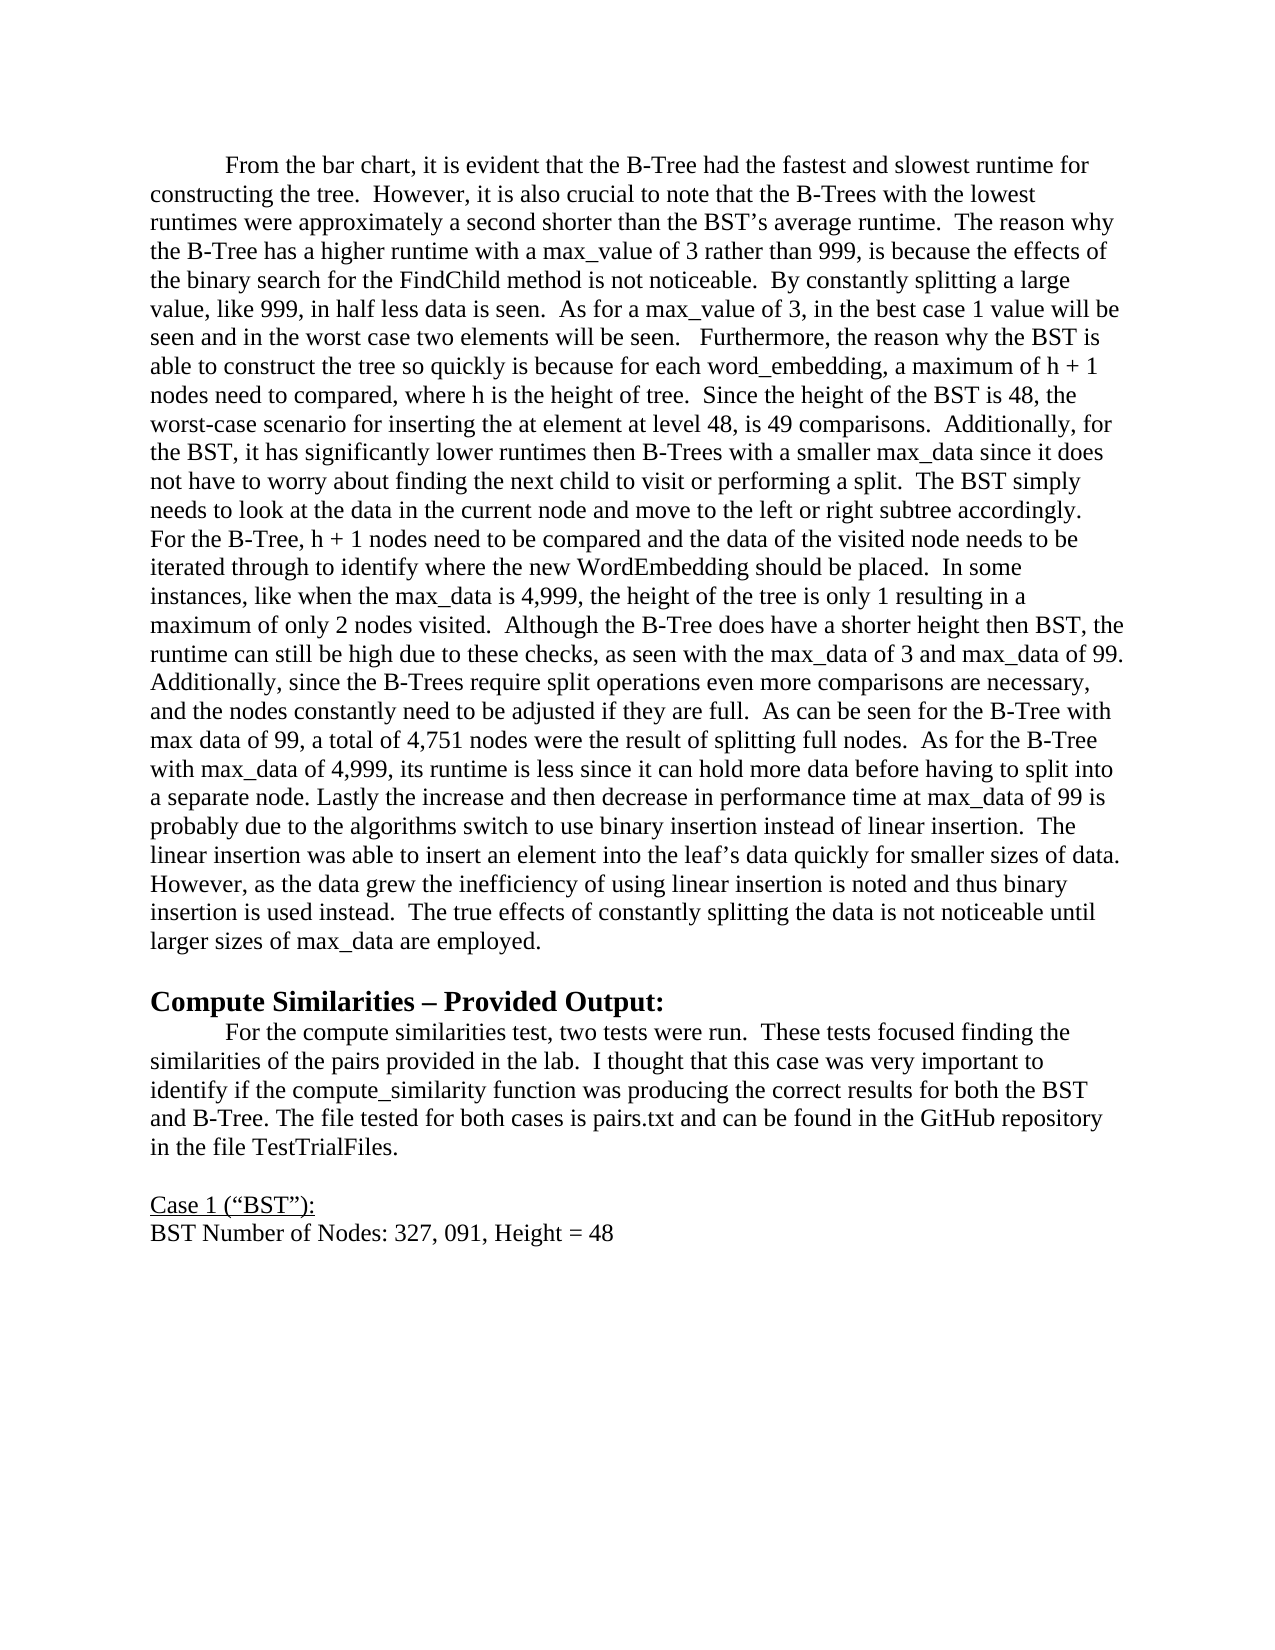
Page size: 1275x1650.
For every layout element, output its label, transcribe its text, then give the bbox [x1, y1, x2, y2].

text From the bar chart, it is evident that the B-Tree had the fastest and slowest runtime for constructing the tree. However, it is also crucial to note that the B-Trees with the lowest runtimes were approximately a second shorter than the BST’s average runtime. The reason why the B-Tree has a higher runtime with a max_value of 3 rather than 999, is because the effects of the binary search for the FindChild method is not noticeable. By constantly splitting a large value, like 999, in half less data is seen. As for a max_value of 3, in the best case 1 value will be seen and in the worst case two elements will be seen. Furthermore, the reason why the BST is able to construct the tree so quickly is because for each word_embedding, a maximum of h + 1 nodes need to compared, where h is the height of tree. Since the height of the BST is 48, the worst-case scenario for inserting the at element at level 48, is 49 comparisons. Additionally, for the BST, it has significantly lower runtimes then B-Trees with a smaller max_data since it does not have to worry about finding the next child to visit or performing a split. The BST simply needs to look at the data in the current node and move to the left or right subtree accordingly. For the B-Tree, h + 1 nodes need to be compared and the data of the visited node needs to be iterated through to identify where the new WordEmbedding should be placed. In some instances, like when the max_data is 4,999, the height of the tree is only 1 resulting in a maximum of only 2 nodes visited. Although the B-Tree does have a shorter height then BST, the runtime can still be high due to these checks, as seen with the max_data of 3 and max_data of 99. Additionally, since the B-Trees require split operations even more comparisons are necessary, and the nodes constantly need to be adjusted if they are full. As can be seen for the B-Tree with max data of 99, a total of 4,751 nodes were the result of splitting full nodes. As for the B-Tree with max_data of 4,999, its runtime is less since it can hold more data before having to split into a separate node. Lastly the increase and then decrease in performance time at max_data of 99 is probably due to the algorithms switch to use binary insertion instead of linear insertion. The linear insertion was able to insert an element into the leaf’s data quickly for smaller sizes of data. However, as the data grew the inefficiency of using linear insertion is noted and thus binary insertion is used instead. The true effects of constantly splitting the data is not noticeable until larger sizes of max_data are employed. [150, 150, 1125, 955]
text Compute Similarities – Provided Output: [150, 984, 1125, 1017]
text For the compute similarities test, two tests were run. These tests focused finding the similarities of the pairs provided in the lab. I thought that this case was very important to identify if the compute_similarity function was producing the correct results for both the BST and B-Tree. The file tested for both cases is pairs.txt and can be found in the GitHub repository in the file TestTrialFiles. [150, 1017, 1125, 1161]
text Case 1 (“BST”): [150, 1190, 1125, 1218]
text BST Number of Nodes: 327, 091, Height = 48 [150, 1218, 1125, 1247]
